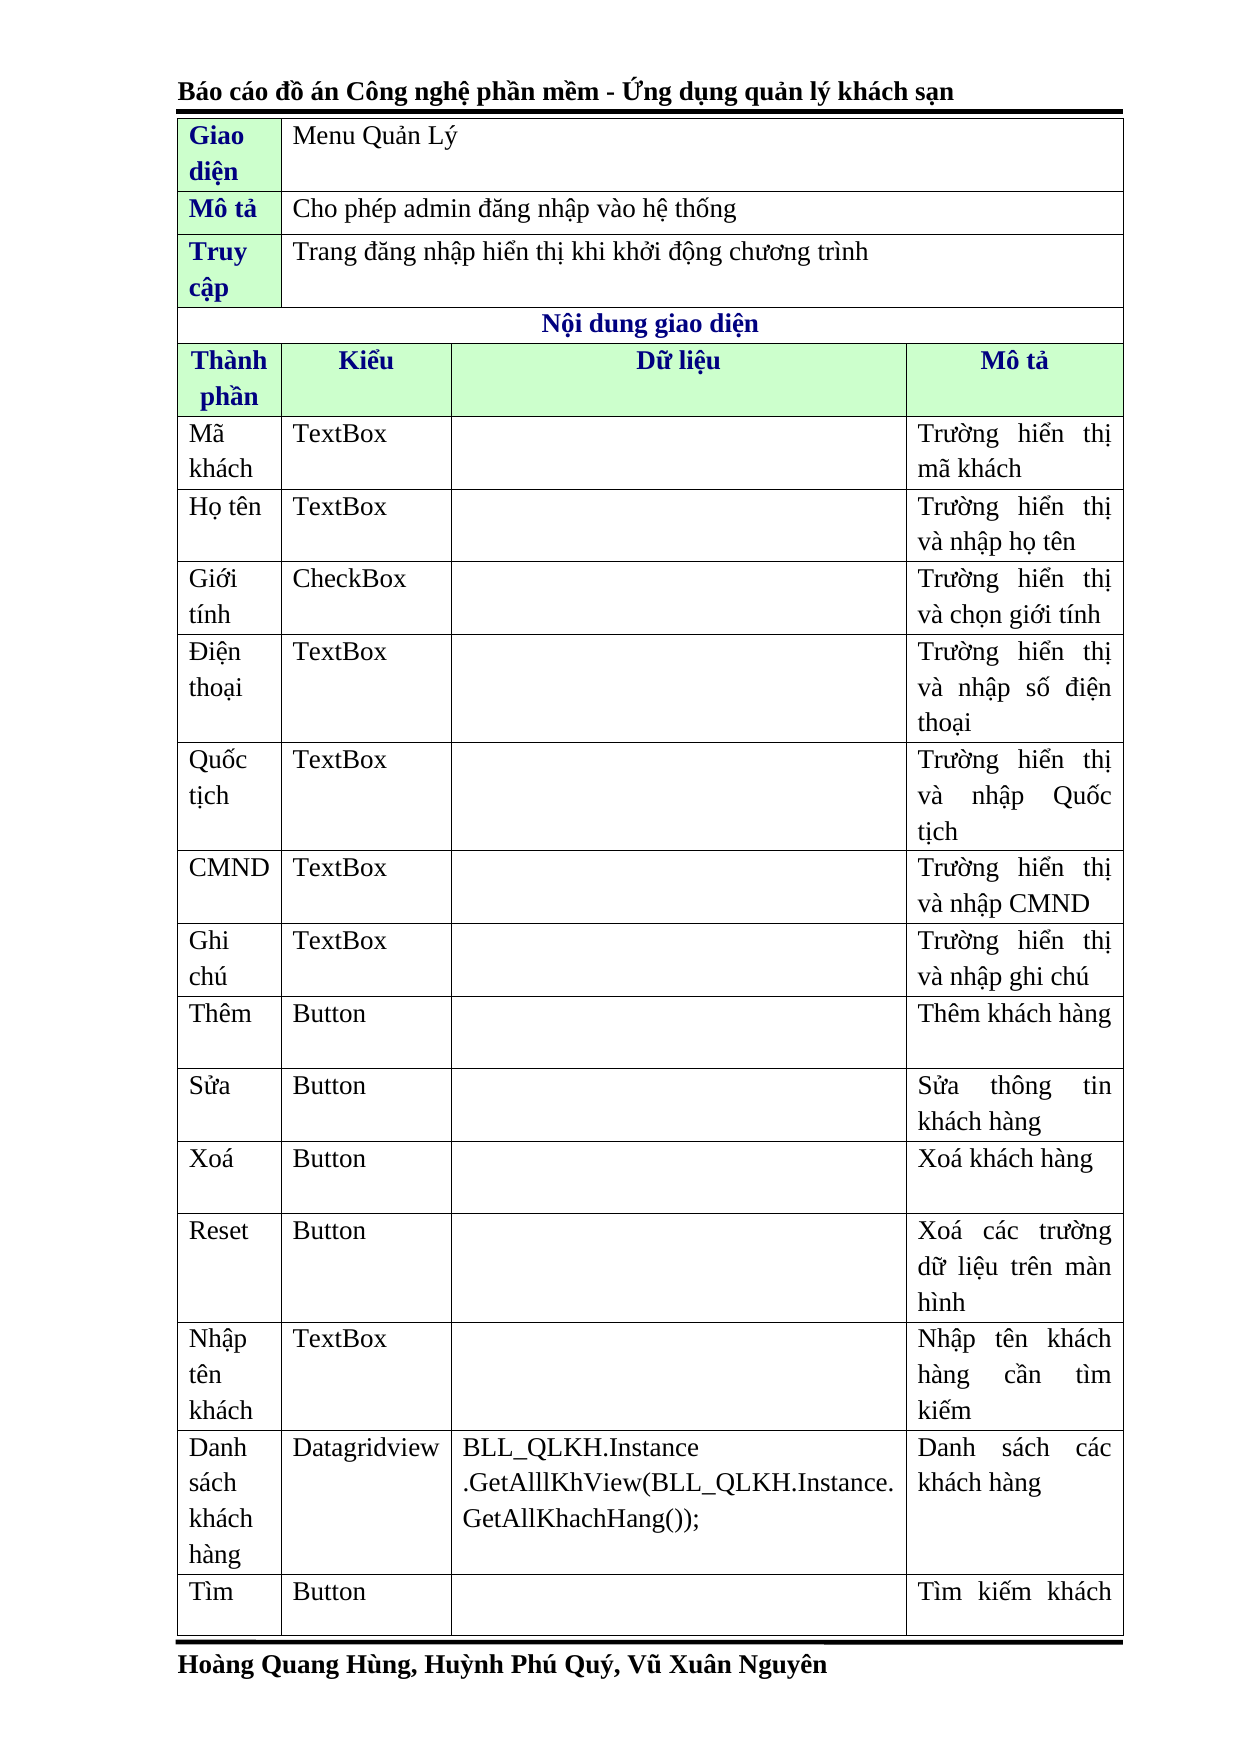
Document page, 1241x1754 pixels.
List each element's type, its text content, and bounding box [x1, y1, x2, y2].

table_cell Button [282, 1214, 451, 1322]
table_cell Nhập tên khách [178, 1323, 281, 1430]
table_cell [452, 1142, 906, 1213]
table_cell Kiểu [282, 344, 451, 416]
table_cell [452, 997, 906, 1068]
table_cell Datagridview [282, 1431, 451, 1574]
table_header Giao diện [178, 119, 281, 191]
table_cell CMND [178, 851, 281, 923]
table_cell Tìm kiếm [178, 1575, 281, 1635]
table_cell [452, 1575, 906, 1635]
table_cell TextBox [282, 635, 451, 742]
table_cell Trường hiển thị mã khách [907, 417, 1123, 488]
table_cell [452, 490, 906, 561]
table_cell Ghi chú [178, 924, 281, 996]
table_cell Button [282, 997, 451, 1068]
table_cell TextBox [282, 743, 451, 850]
table_cell Mô tả [907, 344, 1123, 416]
table_cell Mã khách [178, 417, 281, 488]
table_cell [452, 562, 906, 634]
table_cell [452, 635, 906, 742]
table_cell TextBox [282, 490, 451, 561]
table_cell CheckBox [282, 562, 451, 634]
table_cell Xoá [178, 1142, 281, 1213]
table_cell TextBox [282, 924, 451, 996]
table_cell Trường hiển thị và chọn giới tính [907, 562, 1123, 634]
table_cell Trường hiển thị và nhập Quốc tịch [907, 743, 1123, 850]
table_cell [452, 1323, 906, 1430]
table_cell Trường hiển thị và nhập CMND [907, 851, 1123, 923]
table_cell Thêm khách hàng [907, 997, 1123, 1068]
table_cell Giới tính [178, 562, 281, 634]
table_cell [907, 1575, 1123, 1635]
table_cell [452, 851, 906, 923]
table_cell [452, 1214, 906, 1322]
table_cell Trường hiển thị và nhập số điện thoại [907, 635, 1123, 742]
table_cell Danh sách các khách hàng [907, 1431, 1123, 1574]
table_cell Nội dung giao diện [178, 308, 1123, 343]
table_cell Trường hiển thị và nhập họ tên [907, 490, 1123, 561]
table_cell [452, 924, 906, 996]
table_cell Truy cập [178, 235, 281, 307]
table_cell Thành phần [178, 344, 281, 416]
table_cell Thêm [178, 997, 281, 1068]
table_cell Họ tên [178, 490, 281, 561]
table_cell Button [282, 1069, 451, 1141]
table_cell [452, 1069, 906, 1141]
table_cell Nhập tên khách hàng cần tìm kiếm [907, 1323, 1123, 1430]
table_cell [452, 743, 906, 850]
table_cell Reset [178, 1214, 281, 1322]
table_cell Trường hiển thị và nhập ghi chú [907, 924, 1123, 996]
table_cell TextBox [282, 1323, 451, 1430]
table_cell Xoá khách hàng [907, 1142, 1123, 1213]
table_cell Xoá các trường dữ liệu trên màn hình [907, 1214, 1123, 1322]
table_cell BLL_QLKH.Instance .GetAlllKhView(BLL_QLKH.Instance. GetAllKhachHang()); [452, 1431, 906, 1574]
table_cell Trang đăng nhập hiển thị khi khởi động chương trình [282, 235, 1123, 307]
table_cell Dữ liệu [452, 344, 906, 416]
table_cell Cho phép admin đăng nhập vào hệ thống [282, 192, 1123, 234]
table_cell Button [282, 1142, 451, 1213]
table_header Menu Quản Lý [282, 119, 1123, 191]
table_cell Button [282, 1575, 451, 1635]
table_cell Danh sách khách hàng [178, 1431, 281, 1574]
table_cell [452, 417, 906, 488]
table_cell Sửa thông tin khách hàng [907, 1069, 1123, 1141]
table_cell Sửa [178, 1069, 281, 1141]
table_cell TextBox [282, 851, 451, 923]
table_cell Điện thoại [178, 635, 281, 742]
table_cell Quốc tịch [178, 743, 281, 850]
table_cell Mô tả [178, 192, 281, 234]
table_cell TextBox [282, 417, 451, 488]
